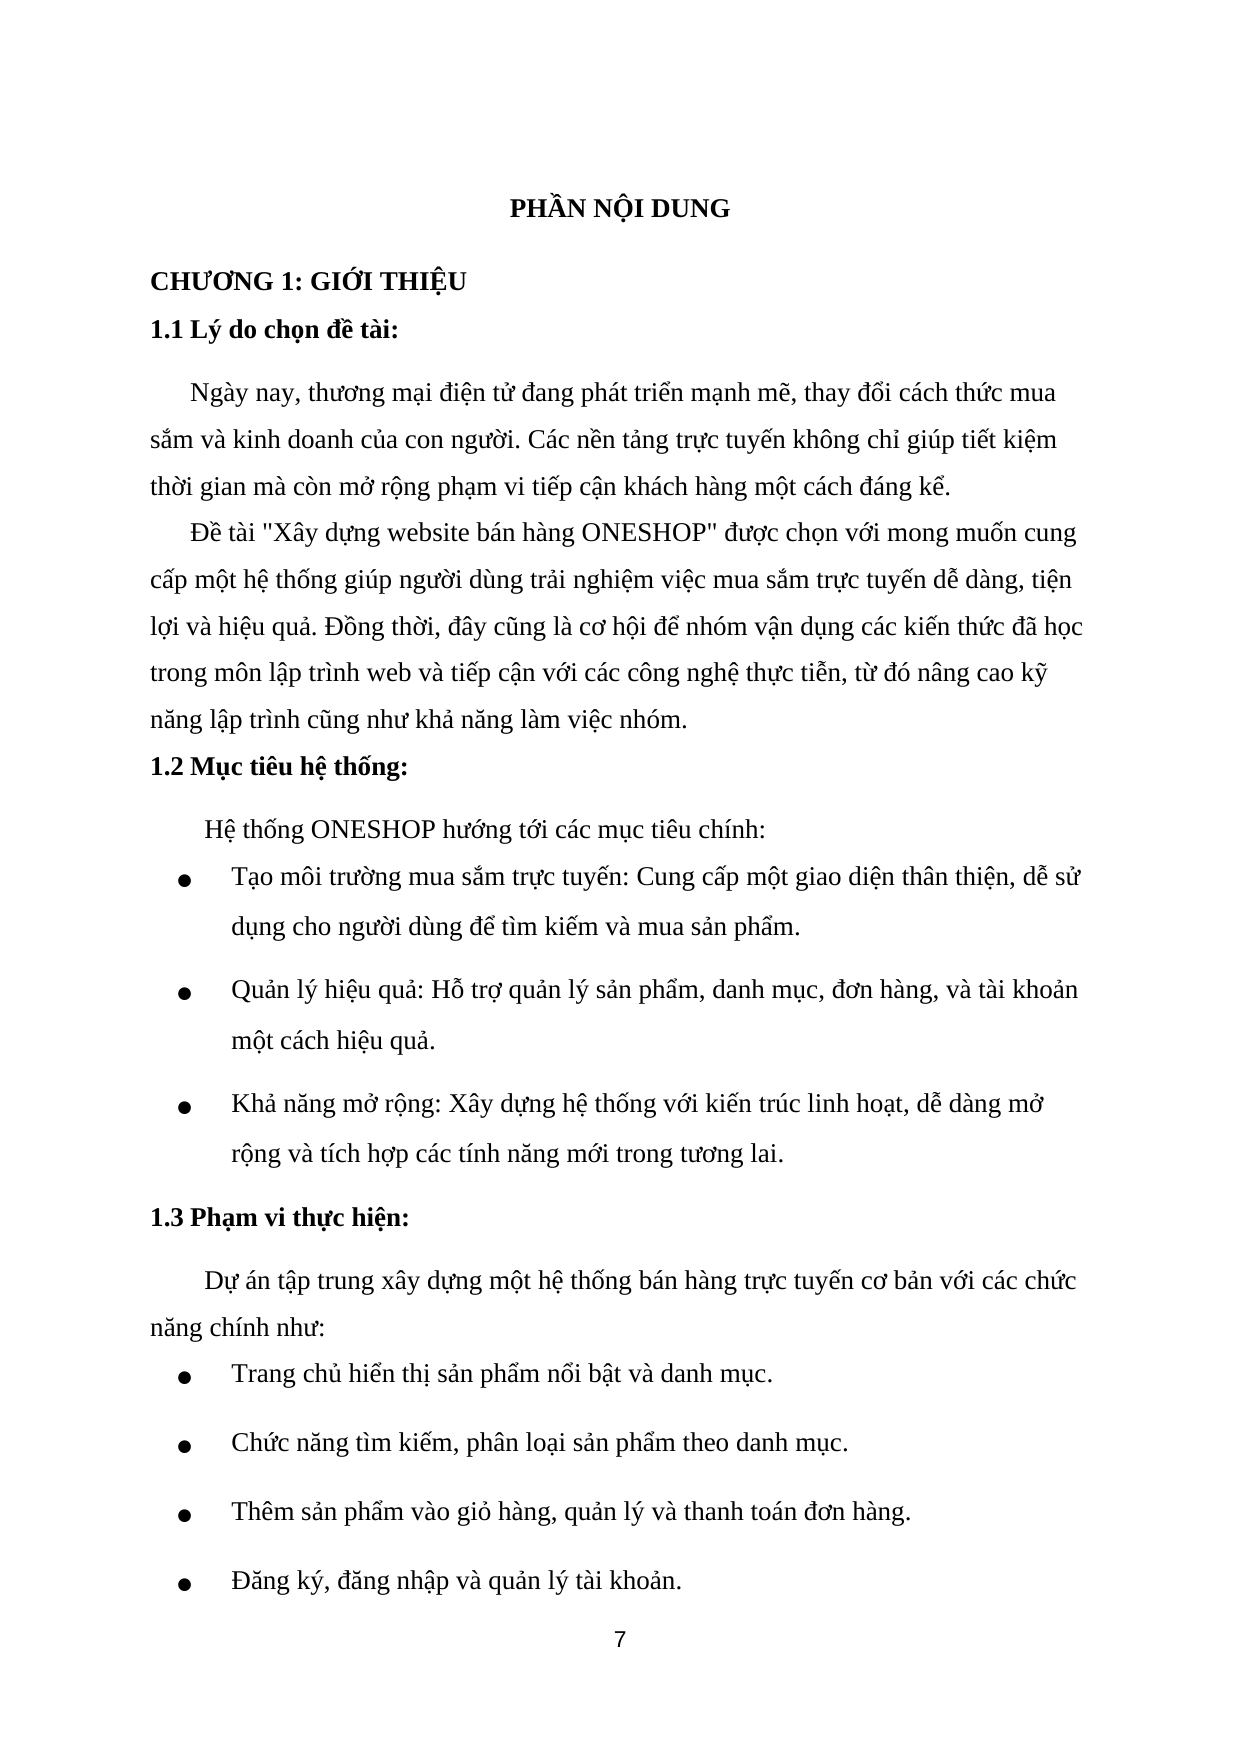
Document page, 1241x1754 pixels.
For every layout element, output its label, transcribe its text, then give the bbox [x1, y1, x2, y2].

list Quản lý hiệu quả: Hỗ trợ quản lý sản phẩm, danh mục, đơn hàng, và tài khoản một cách hiệu quả. [177, 973, 1090, 1055]
text Đề tài "Xây dựng website bán hàng ONESHOP" được chọn với mong muốn cung cấp một hệ thống giúp người dùng trải nghiệm việc mua sắm trực tuyến dễ dàng, tiện lợi và hiệu quả. Đồng thời, đây cũng là cơ hội để nhóm vận dụng các kiến thức đã học trong môn lập trình web và tiếp cận với các công nghệ thực tiễn, từ đó nâng cao kỹ năng lập trình cũng như khả năng làm việc nhóm. [150, 516, 1090, 734]
list Lý do chọn đề tài: [150, 313, 1090, 344]
list Thêm sản phẩm vào giỏ hàng, quản lý và thanh toán đơn hàng. [177, 1495, 1090, 1530]
list Khả năng mở rộng: Xây dựng hệ thống với kiến trúc linh hoạt, dễ dàng mở rộng và tích hợp các tính năng mới trong tương lai. [177, 1087, 1090, 1168]
list Trang chủ hiển thị sản phẩm nổi bật và danh mục. [177, 1357, 1090, 1392]
list Đăng ký, đăng nhập và quản lý tài khoản. [177, 1564, 1090, 1599]
subtitle CHƯƠNG 1: GIỚI THIỆU [150, 265, 1090, 296]
subtitle PHẦN NỘI DUNG [150, 192, 1090, 223]
list Phạm vi thực hiện: [150, 1201, 1090, 1232]
list Mục tiêu hệ thống: [150, 750, 1090, 781]
text Ngày nay, thương mại điện tử đang phát triển mạnh mẽ, thay đổi cách thức mua sắm và kinh doanh của con người. Các nền tảng trực tuyến không chỉ giúp tiết kiệm thời gian mà còn mở rộng phạm vi tiếp cận khách hàng một cách đáng kể. [150, 376, 1090, 501]
text Hệ thống ONESHOP hướng tới các mục tiêu chính: [150, 813, 1090, 844]
text Dự án tập trung xây dựng một hệ thống bán hàng trực tuyến cơ bản với các chức năng chính như: [150, 1264, 1090, 1342]
list Chức năng tìm kiếm, phân loại sản phẩm theo danh mục. [177, 1426, 1090, 1461]
list Tạo môi trường mua sắm trực tuyến: Cung cấp một giao diện thân thiện, dễ sử dụng cho người dùng để tìm kiếm và mua sản phẩm. [177, 860, 1090, 941]
